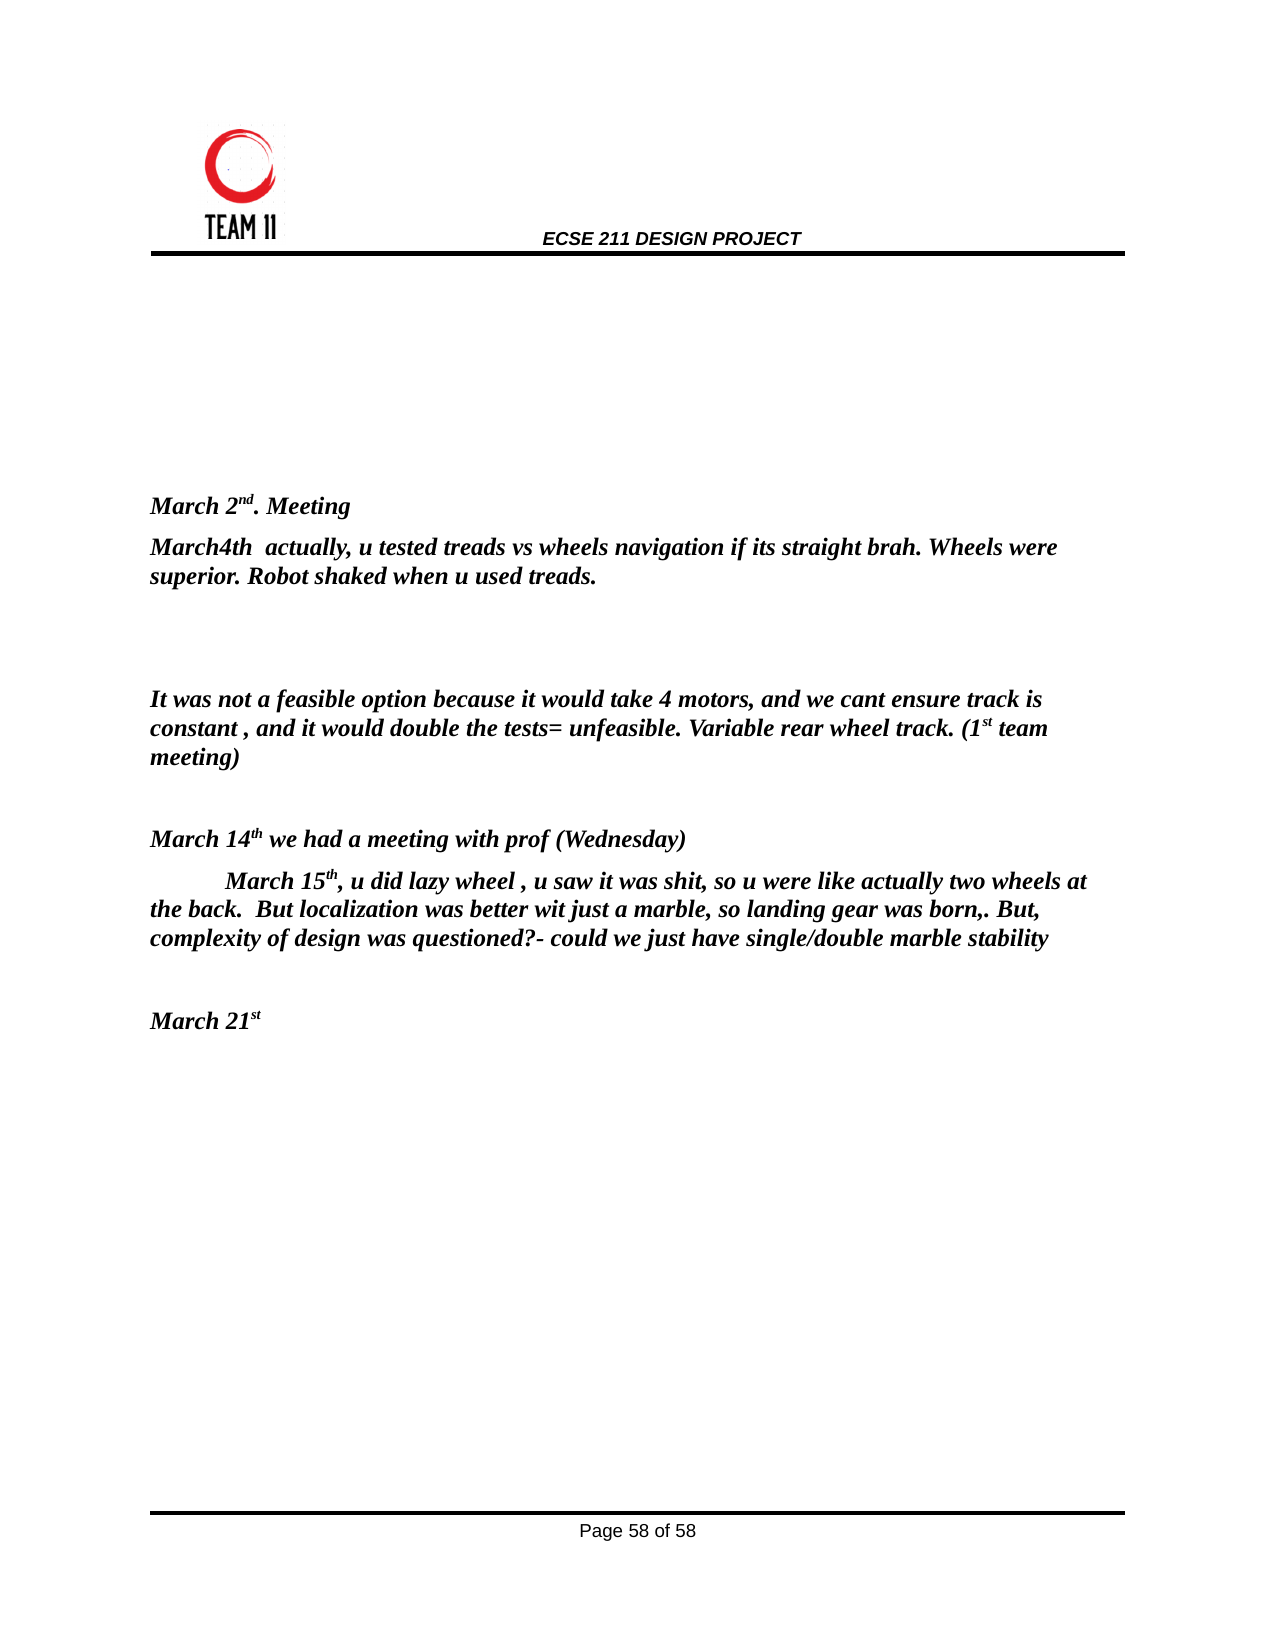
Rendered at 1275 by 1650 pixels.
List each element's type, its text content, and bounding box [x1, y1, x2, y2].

subtitle March 21st [150, 1006, 1125, 1034]
subtitle March 15th, u did lazy wheel , u saw it was shit, so u were like actually two wheels at the back. But localization was better wit just a marble, so landing gear was born,. But, complexity of design was questioned?- could we just have single/double marble stability [150, 866, 1125, 952]
subtitle March 14th we had a meeting with prof (Wednesday) [150, 824, 1125, 853]
picture [197, 120, 286, 245]
subtitle It was not a feasible option because it would take 4 motors, and we cant ensure track is constant , and it would double the tests= unfeasible. Variable rear wheel track. (1st team meeting) [150, 684, 1125, 771]
subtitle March 2nd. Meeting [150, 491, 1125, 519]
subtitle March4th actually, u tested treads vs wheels navigation if its straight brah. Wheels were superior. Robot shaked when u used treads. [150, 532, 1125, 589]
